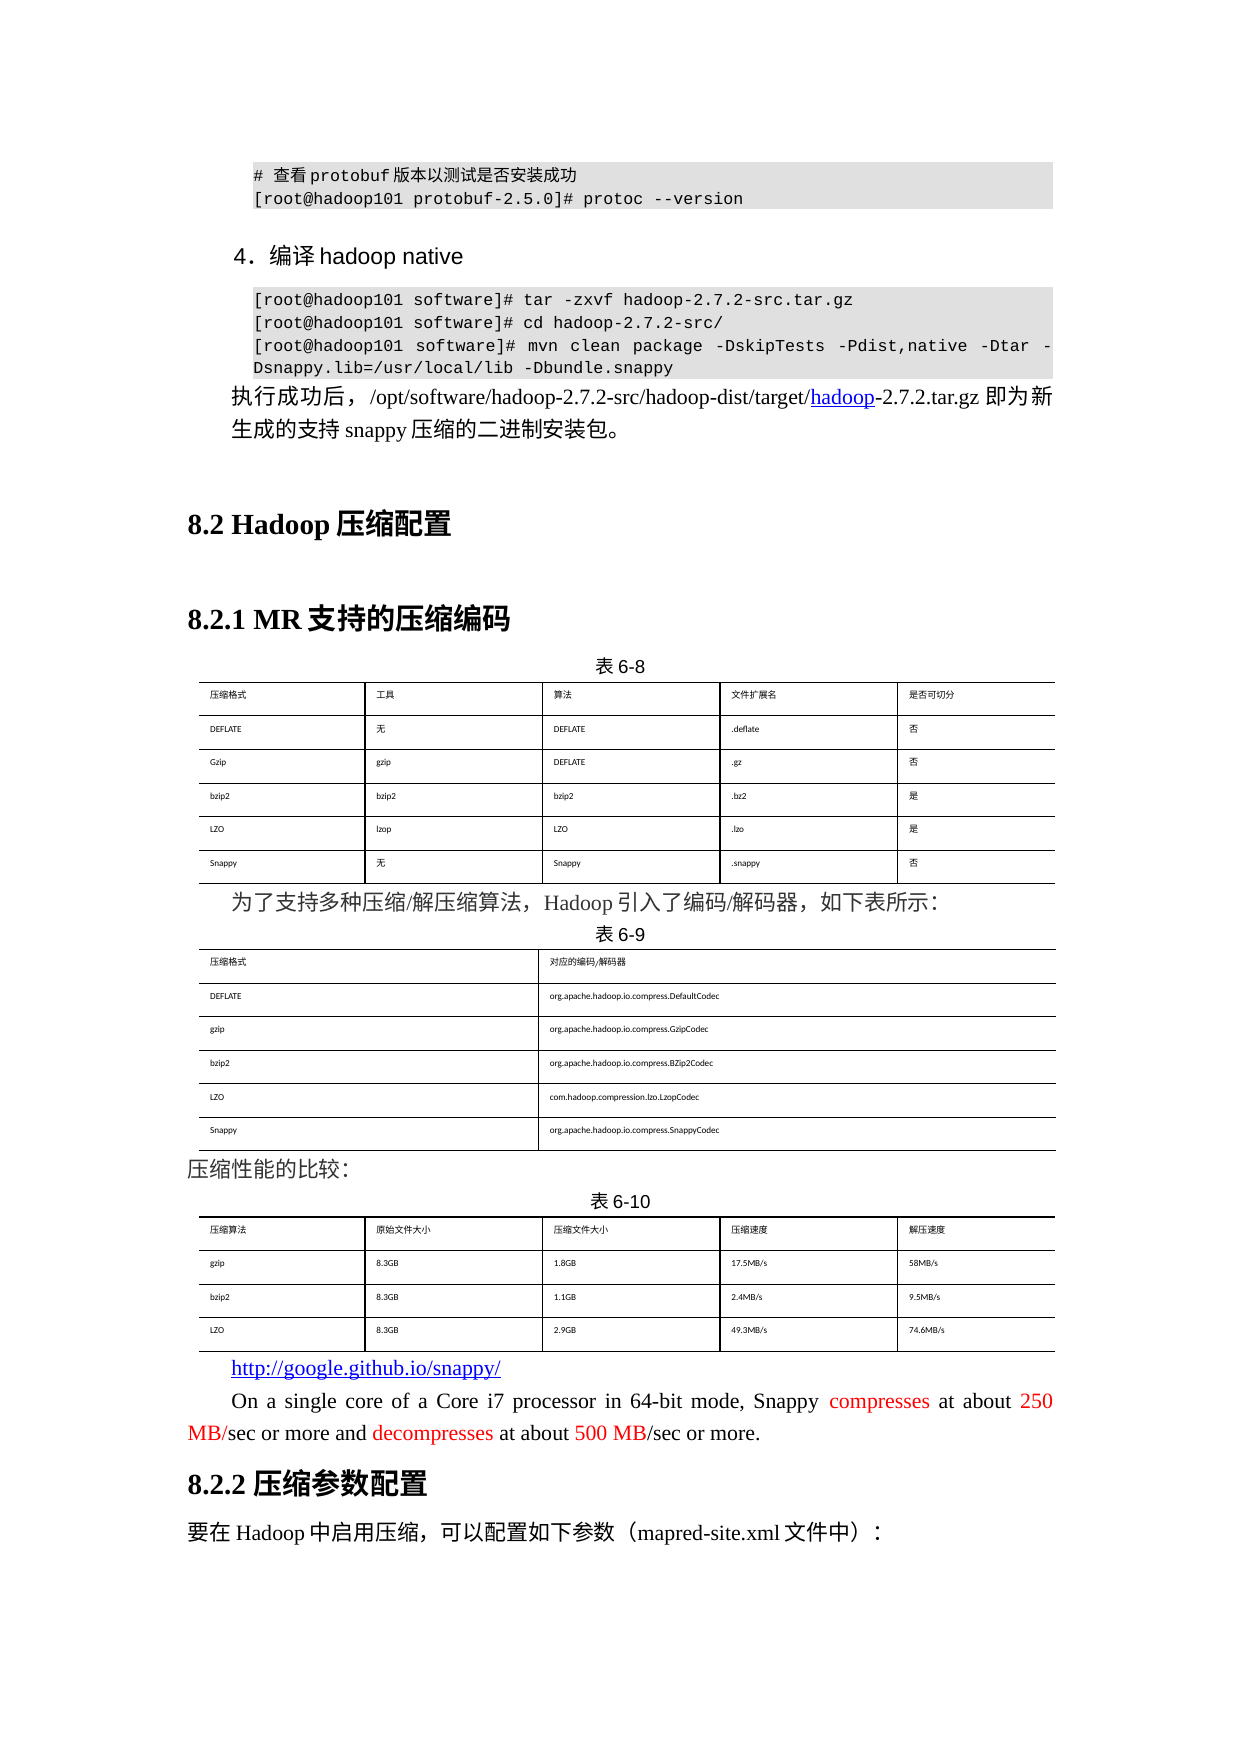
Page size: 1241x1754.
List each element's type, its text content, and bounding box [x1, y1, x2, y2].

table_cell bzip2 [199, 1051, 538, 1083]
table_cell org.apache.hadoop.io.compress.GzipCodec [539, 1017, 1056, 1050]
table_cell gzip [199, 1017, 538, 1050]
table_cell LZO [543, 817, 719, 849]
subtitle 8.2.1 MR支持的压缩编码 [187, 584, 1053, 649]
table_cell bzip2 [366, 784, 542, 816]
table_header 算法 [543, 683, 719, 715]
text 为了支持多种压缩/解压缩算法，Hadoop引入了编码/解码器，如下表所示： [187, 884, 1053, 917]
table_cell 否 [898, 716, 1055, 749]
table_cell 无 [366, 716, 542, 749]
table_header 对应的编码/解码器 [539, 950, 1056, 983]
table_cell .gz [721, 750, 897, 782]
table_cell .deflate [721, 716, 897, 749]
table_cell Gzip [199, 750, 364, 782]
subtitle 8.2 Hadoop压缩配置 [187, 489, 1053, 554]
table_cell 否 [898, 851, 1055, 883]
table_cell DEFLATE [199, 984, 538, 1016]
table_cell .bz2 [721, 784, 897, 816]
table_cell 是 [898, 784, 1055, 816]
table_header 工具 [366, 683, 542, 715]
text 表6-9 [187, 917, 1053, 949]
table_cell 1.1GB [543, 1285, 719, 1317]
text [root@hadoop101 software]# mvn clean package -DskipTests -Pdist,native -Dtar -Dsnappy.lib=/usr/local/lib -Dbundle.snappy [253, 333, 1053, 379]
table_header 压缩算法 [199, 1218, 364, 1250]
text [root@hadoop101 software]# tar -zxvf hadoop-2.7.2-src.tar.gz [253, 287, 1053, 310]
text 要在Hadoop中启用压缩，可以配置如下参数（mapred-site.xml文件中）： [187, 1514, 1053, 1547]
table_cell 8.3GB [366, 1285, 542, 1317]
table_cell org.apache.hadoop.io.compress.SnappyCodec [539, 1118, 1056, 1150]
text 表6-10 [187, 1184, 1053, 1216]
table_cell gzip [199, 1251, 364, 1283]
table_cell 9.5MB/s [898, 1285, 1055, 1317]
table_header 原始文件大小 [366, 1218, 542, 1250]
table_cell LZO [199, 1318, 364, 1351]
table_cell 无 [366, 851, 542, 883]
text 表6-8 [187, 649, 1053, 682]
table_cell Snappy [199, 1118, 538, 1150]
table_cell LZO [199, 1084, 538, 1117]
table_header 压缩文件大小 [543, 1218, 719, 1250]
table_header 压缩格式 [199, 950, 538, 983]
table_cell Snappy [543, 851, 719, 883]
text On a single core of a Core i7 processor in 64-bit mode, Snappy compresses at about 250 MB/sec or more and decompresses at about 500 MB/sec or more. [187, 1384, 1053, 1449]
table_cell 74.6MB/s [898, 1318, 1055, 1351]
table_cell org.apache.hadoop.io.compress.DefaultCodec [539, 984, 1056, 1016]
table_cell 2.4MB/s [721, 1285, 897, 1317]
table_cell LZO [199, 817, 364, 849]
table_cell 8.3GB [366, 1318, 542, 1351]
table_header 压缩速度 [721, 1218, 897, 1250]
table_header 解压速度 [898, 1218, 1055, 1250]
text [root@hadoop101 software]# cd hadoop-2.7.2-src/ [253, 310, 1053, 333]
table_cell bzip2 [199, 784, 364, 816]
table_cell DEFLATE [543, 716, 719, 749]
table_cell Snappy [199, 851, 364, 883]
table_cell 否 [898, 750, 1055, 782]
text 压缩性能的比较： [187, 1151, 1053, 1184]
table_cell com.hadoop.compression.lzo.LzopCodec [539, 1084, 1056, 1117]
subtitle 8.2.2 压缩参数配置 [187, 1449, 1053, 1514]
table_cell bzip2 [543, 784, 719, 816]
table_cell lzop [366, 817, 542, 849]
table_cell org.apache.hadoop.io.compress.BZip2Codec [539, 1051, 1056, 1083]
table_cell 58MB/s [898, 1251, 1055, 1283]
text 执行成功后，/opt/software/hadoop-2.7.2-src/hadoop-dist/target/hadoop-2.7.2.tar.gz即为新生成的支持snappy压缩的二进制安装包。 [231, 379, 1053, 444]
text http://google.github.io/snappy/ [187, 1352, 1053, 1384]
table_header 是否可切分 [898, 683, 1055, 715]
text # 查看protobuf版本以测试是否安装成功 [root@hadoop101 protobuf-2.5.0]# protoc --version [253, 162, 1053, 209]
table_header 压缩格式 [199, 683, 364, 715]
table_cell gzip [366, 750, 542, 782]
table_cell DEFLATE [199, 716, 364, 749]
table_cell 17.5MB/s [721, 1251, 897, 1283]
table_cell 2.9GB [543, 1318, 719, 1351]
table_cell .lzo [721, 817, 897, 849]
table_cell .snappy [721, 851, 897, 883]
table_cell bzip2 [199, 1285, 364, 1317]
table_cell DEFLATE [543, 750, 719, 782]
table_header 文件扩展名 [721, 683, 897, 715]
table_cell 1.8GB [543, 1251, 719, 1283]
table_cell 49.3MB/s [721, 1318, 897, 1351]
table_cell 8.3GB [366, 1251, 542, 1283]
table_cell 是 [898, 817, 1055, 849]
text 4．编译hadoop native [187, 222, 1053, 287]
